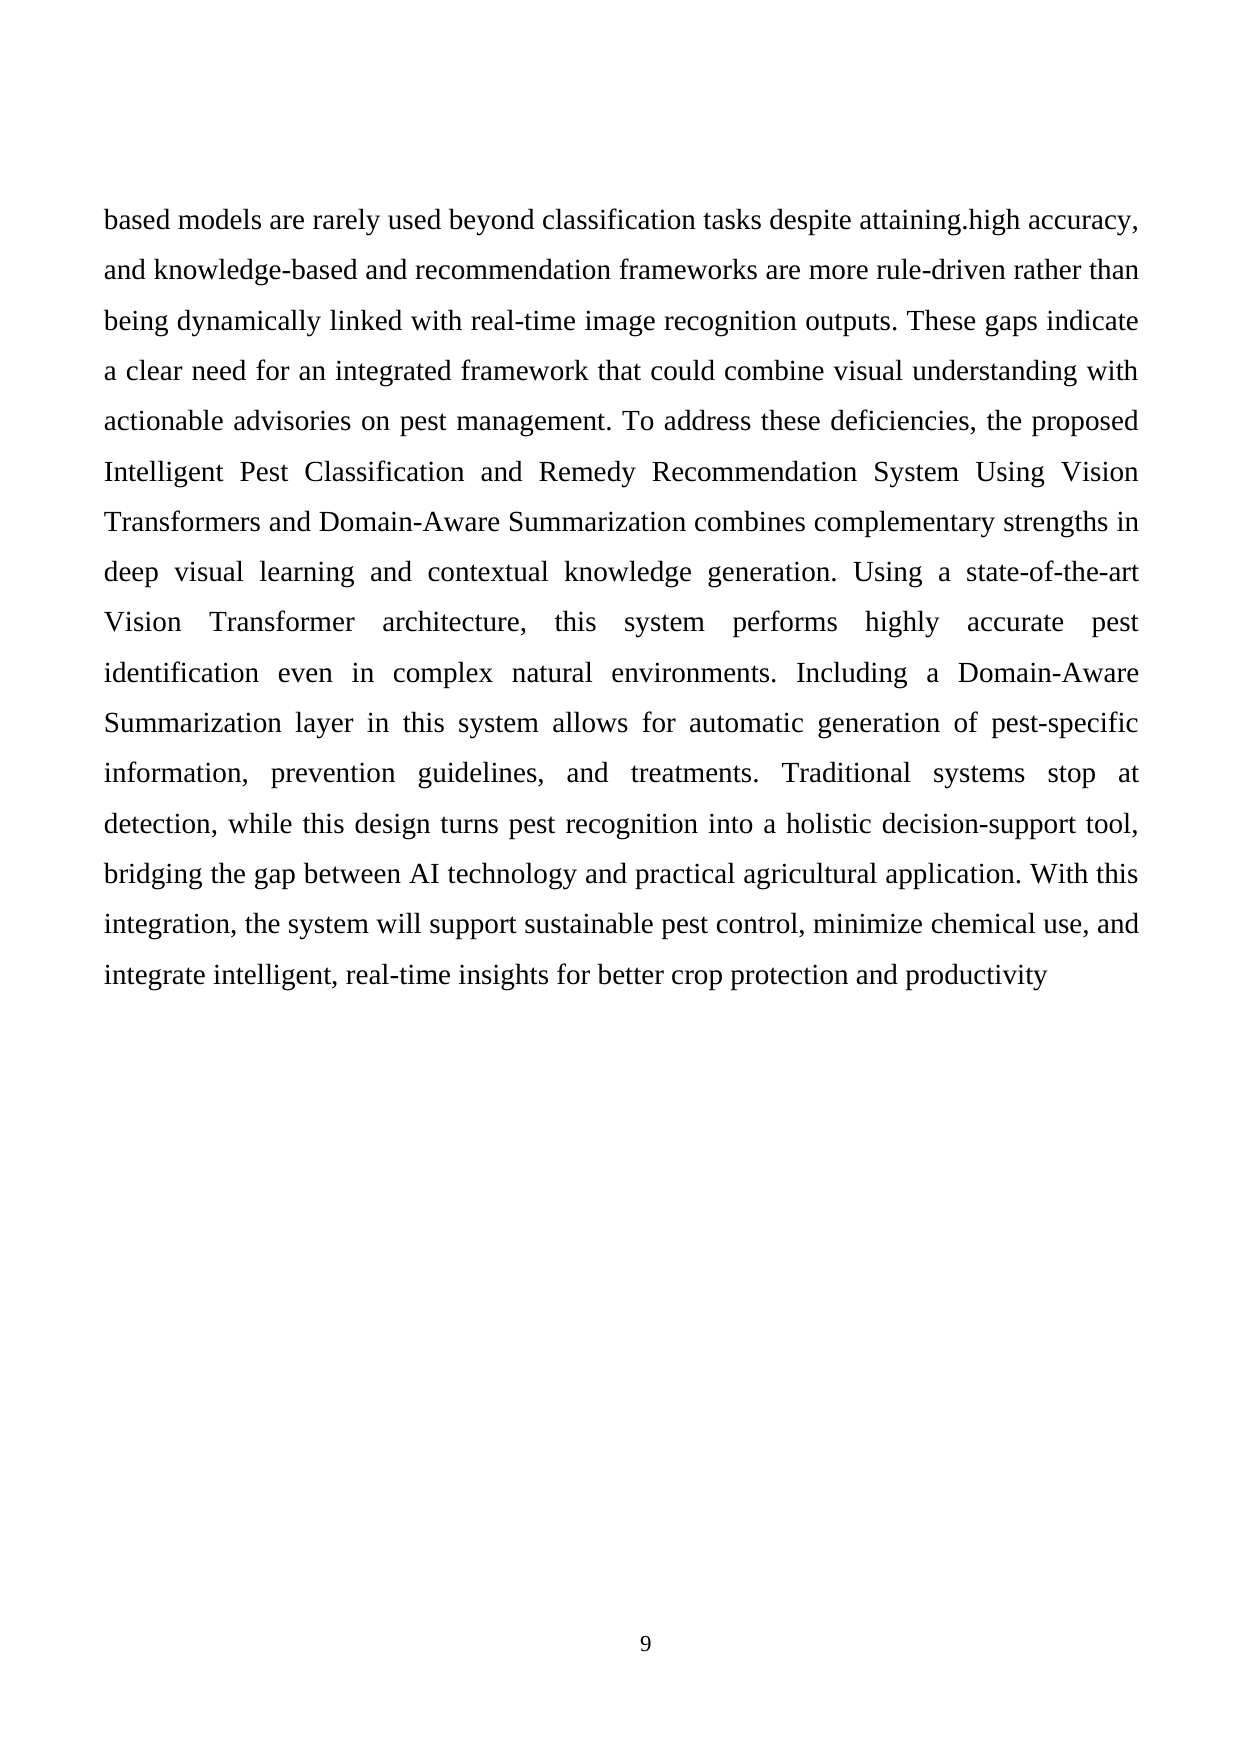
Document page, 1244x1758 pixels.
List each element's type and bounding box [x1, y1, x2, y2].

text [104, 202, 1140, 990]
